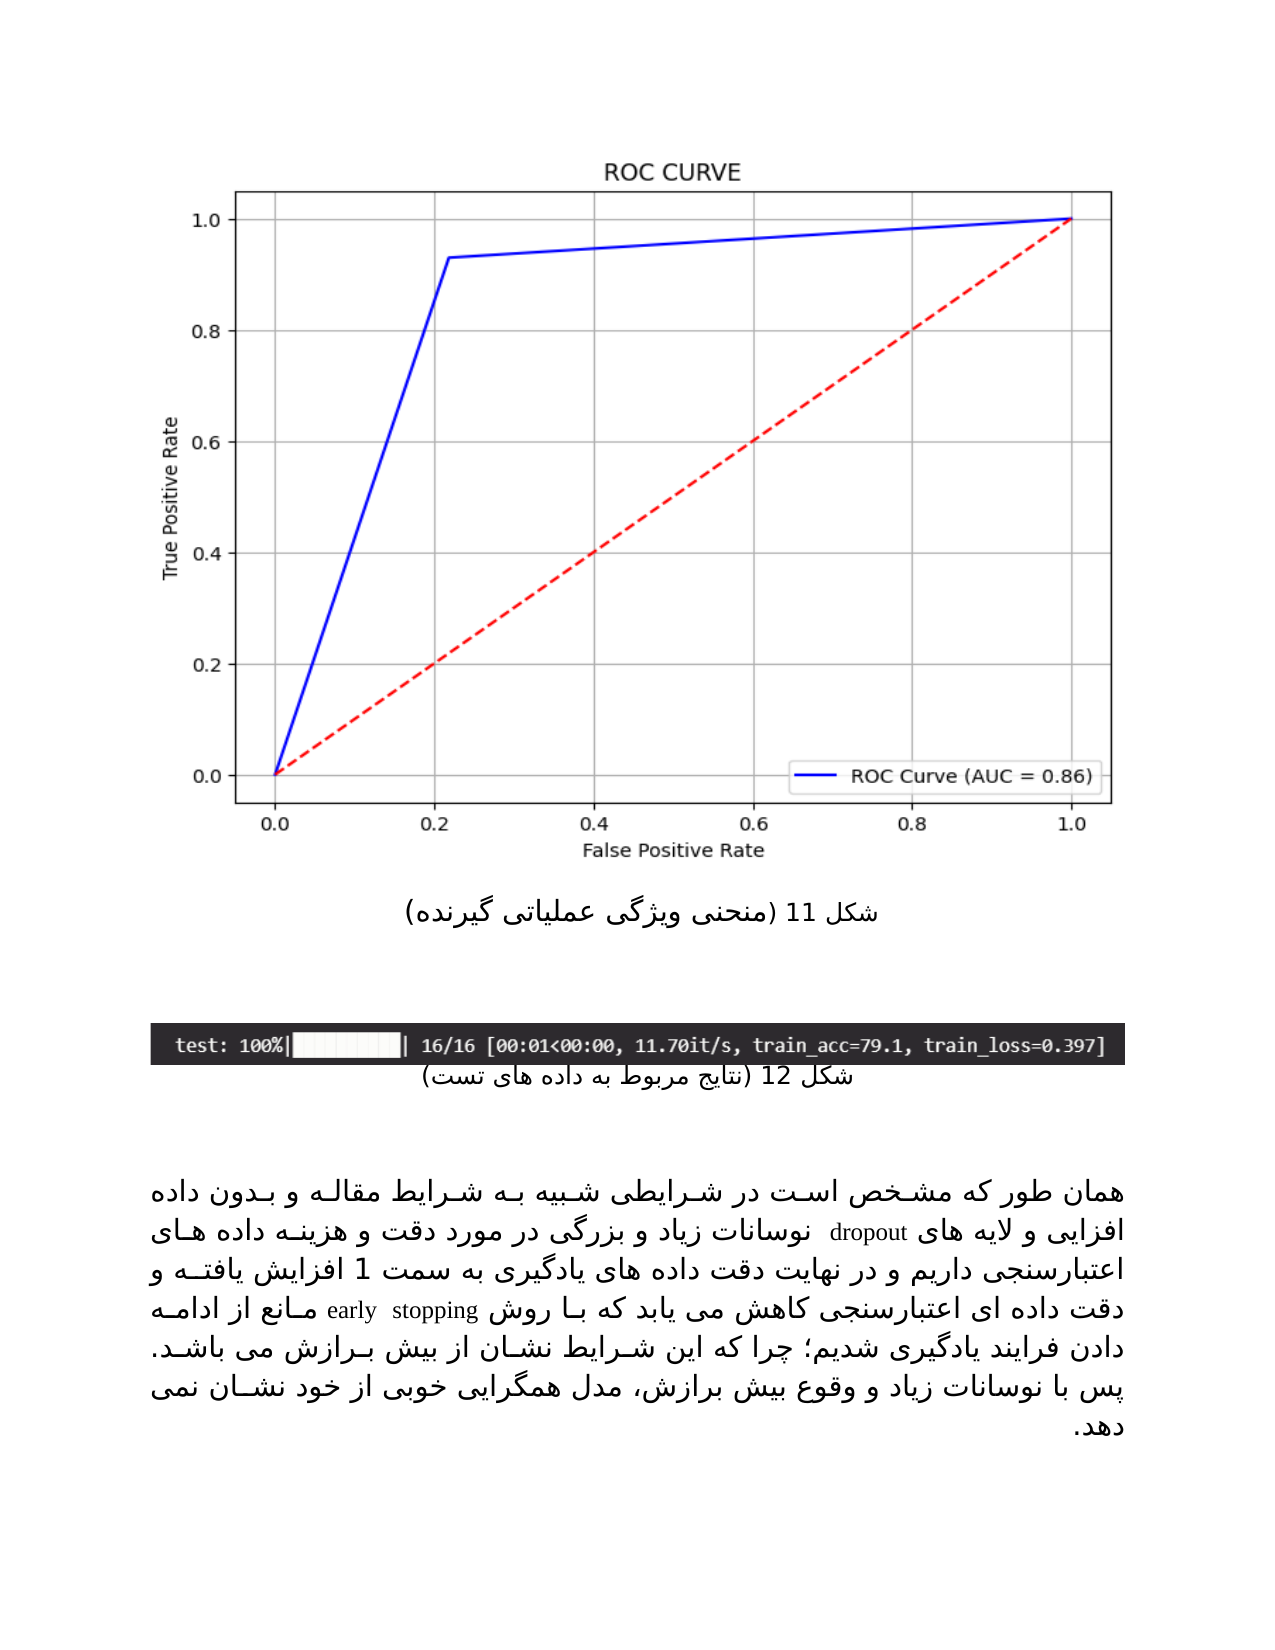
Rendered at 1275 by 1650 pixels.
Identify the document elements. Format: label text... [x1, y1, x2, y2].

text شکل 11 (منحنی ویژگی عملیاتی گیرنده) [150, 894, 1125, 928]
picture [150, 150, 1125, 873]
text همان طور که مشخص است در شرایطی شبیه به شرایط مقاله و بدون داده افزایی و لایه های dropout نوسانات زیاد و بزرگی در مورد دقت و هزینه داده های اعتبارسنجی داریم و در نهایت دقت داده های یادگیری به سمت 1 افزایش یافته و دقت داده ای اعتبارسنجی کاهش می یابد که با روش early stopping مانع از ادامه دادن فرایند یادگیری شدیم؛ چرا که این شرایط نشان از بیش برازش می باشد. پس با نوسانات زیاد و وقوع بیش برازش، مدل همگرایی خوبی از خود نشان نمی دهد. [150, 1174, 1125, 1442]
text شکل 12 (نتایج مربوط به داده های تست) [150, 1065, 1125, 1091]
picture [150, 1023, 1125, 1065]
